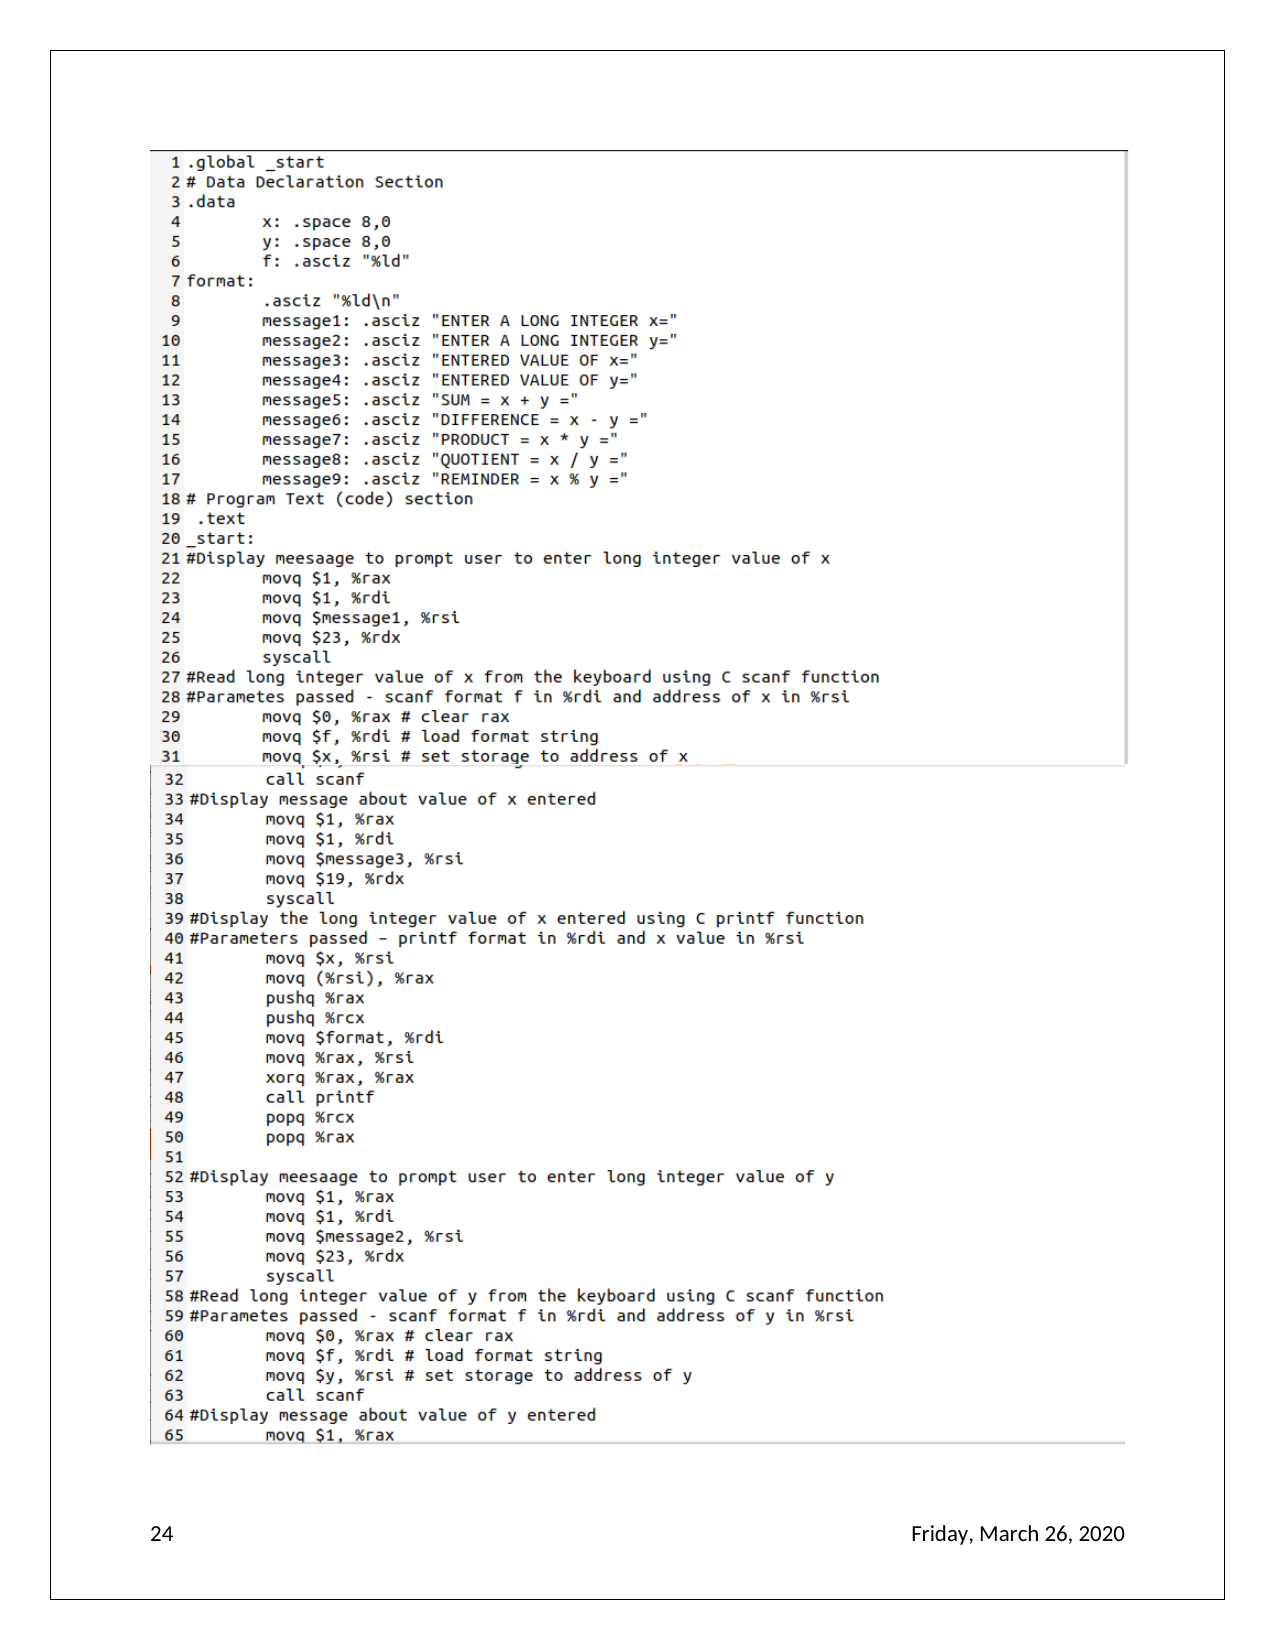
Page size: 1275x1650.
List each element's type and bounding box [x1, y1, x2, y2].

picture [150, 150, 1129, 764]
picture [150, 765, 1125, 1445]
